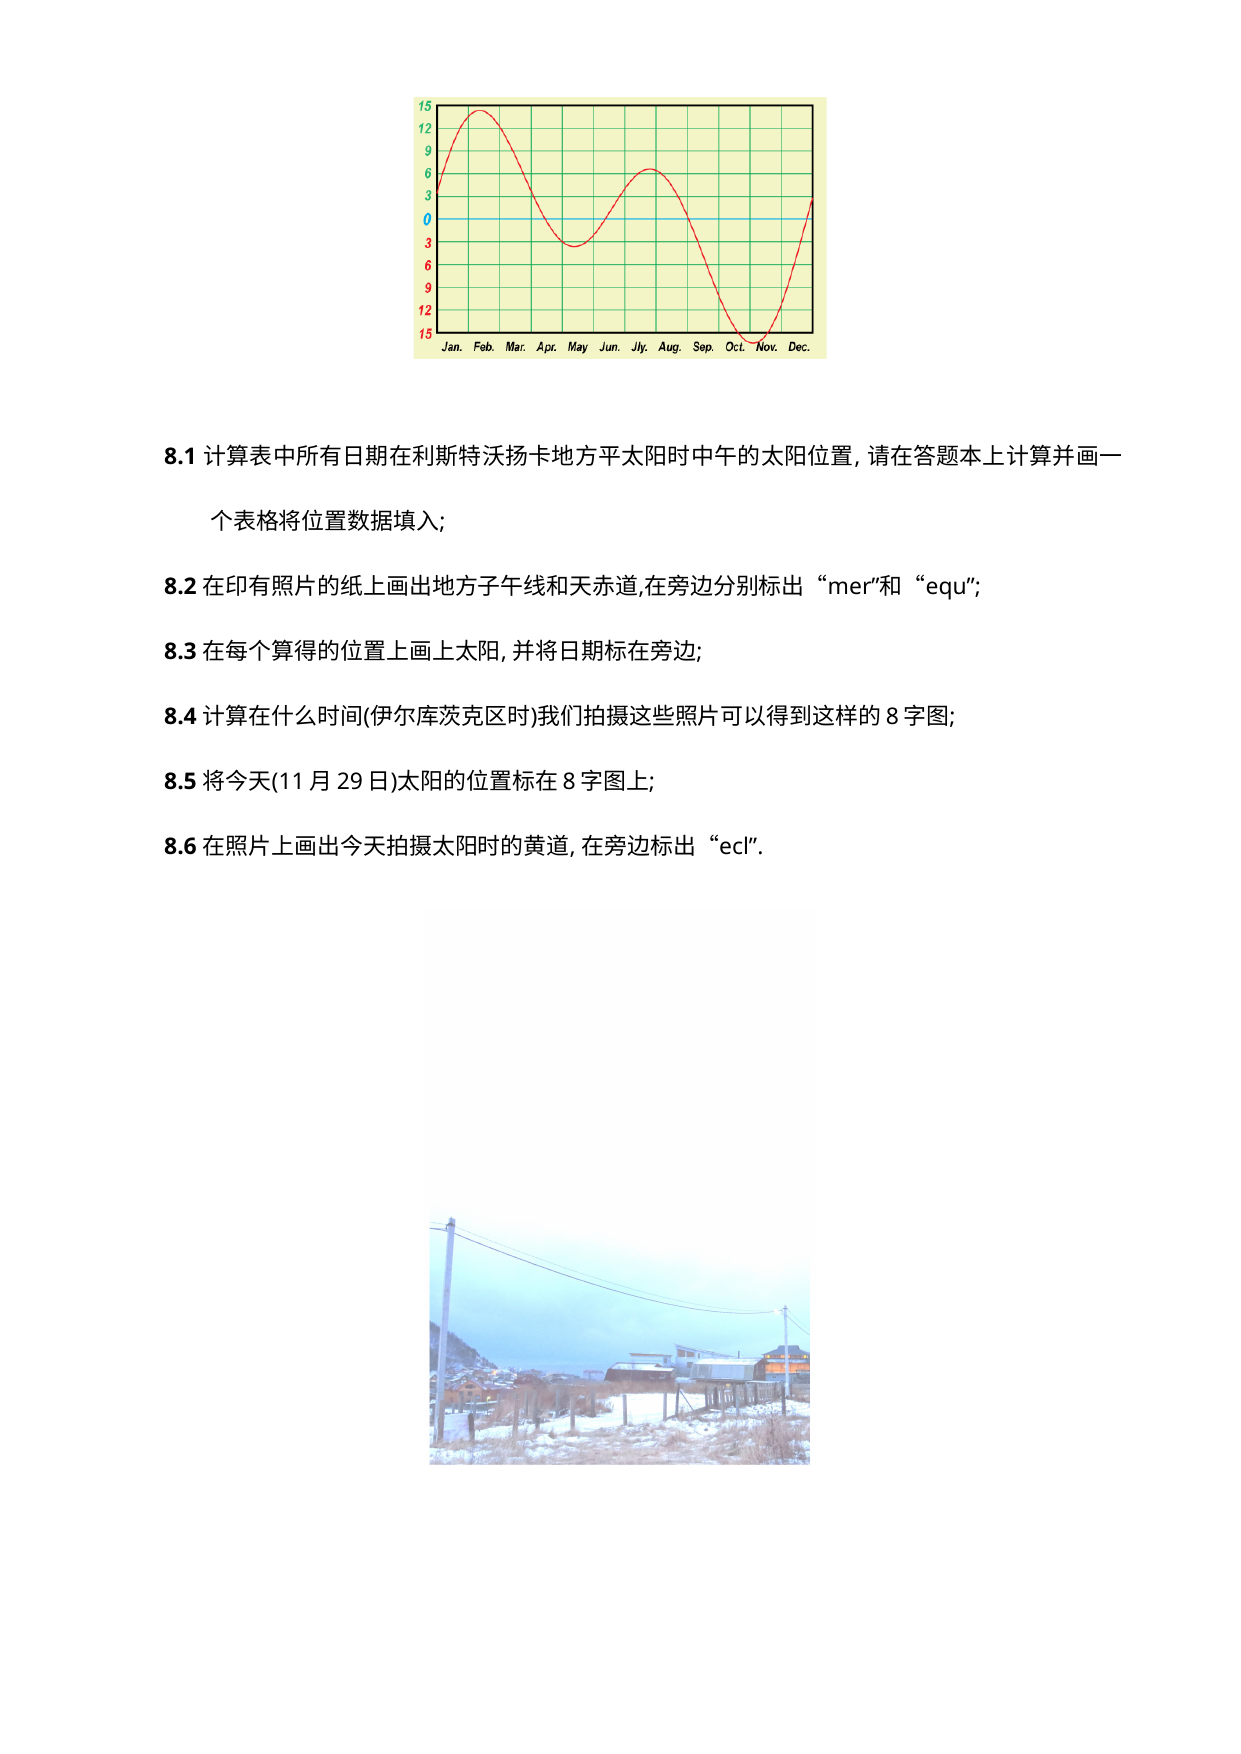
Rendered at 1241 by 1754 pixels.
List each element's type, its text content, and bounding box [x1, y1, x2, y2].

text 8.4 计算在什么时间(伊尔库茨克区时)我们拍摄这些照片可以得到这样的8字图; [164, 682, 1122, 747]
text 8.3 在每个算得的位置上画上太阳, 并将日期标在旁边; [164, 617, 1122, 682]
text 8.6 在照片上画出今天拍摄太阳时的黄道, 在旁边标出“ecl”. [164, 812, 1122, 877]
text 8.2 在印有照片的纸上画出地方子午线和天赤道,在旁边分别标出“mer”和“equ”; [164, 552, 1122, 617]
text 8.5 将今天(11月29日)太阳的位置标在8字图上; [164, 747, 1122, 812]
picture [423, 909, 817, 1466]
text 8.1 计算表中所有日期在利斯特沃扬卡地方平太阳时中午的太阳位置, 请在答题本上计算并画一个表格将位置数据填入; [164, 422, 1122, 552]
